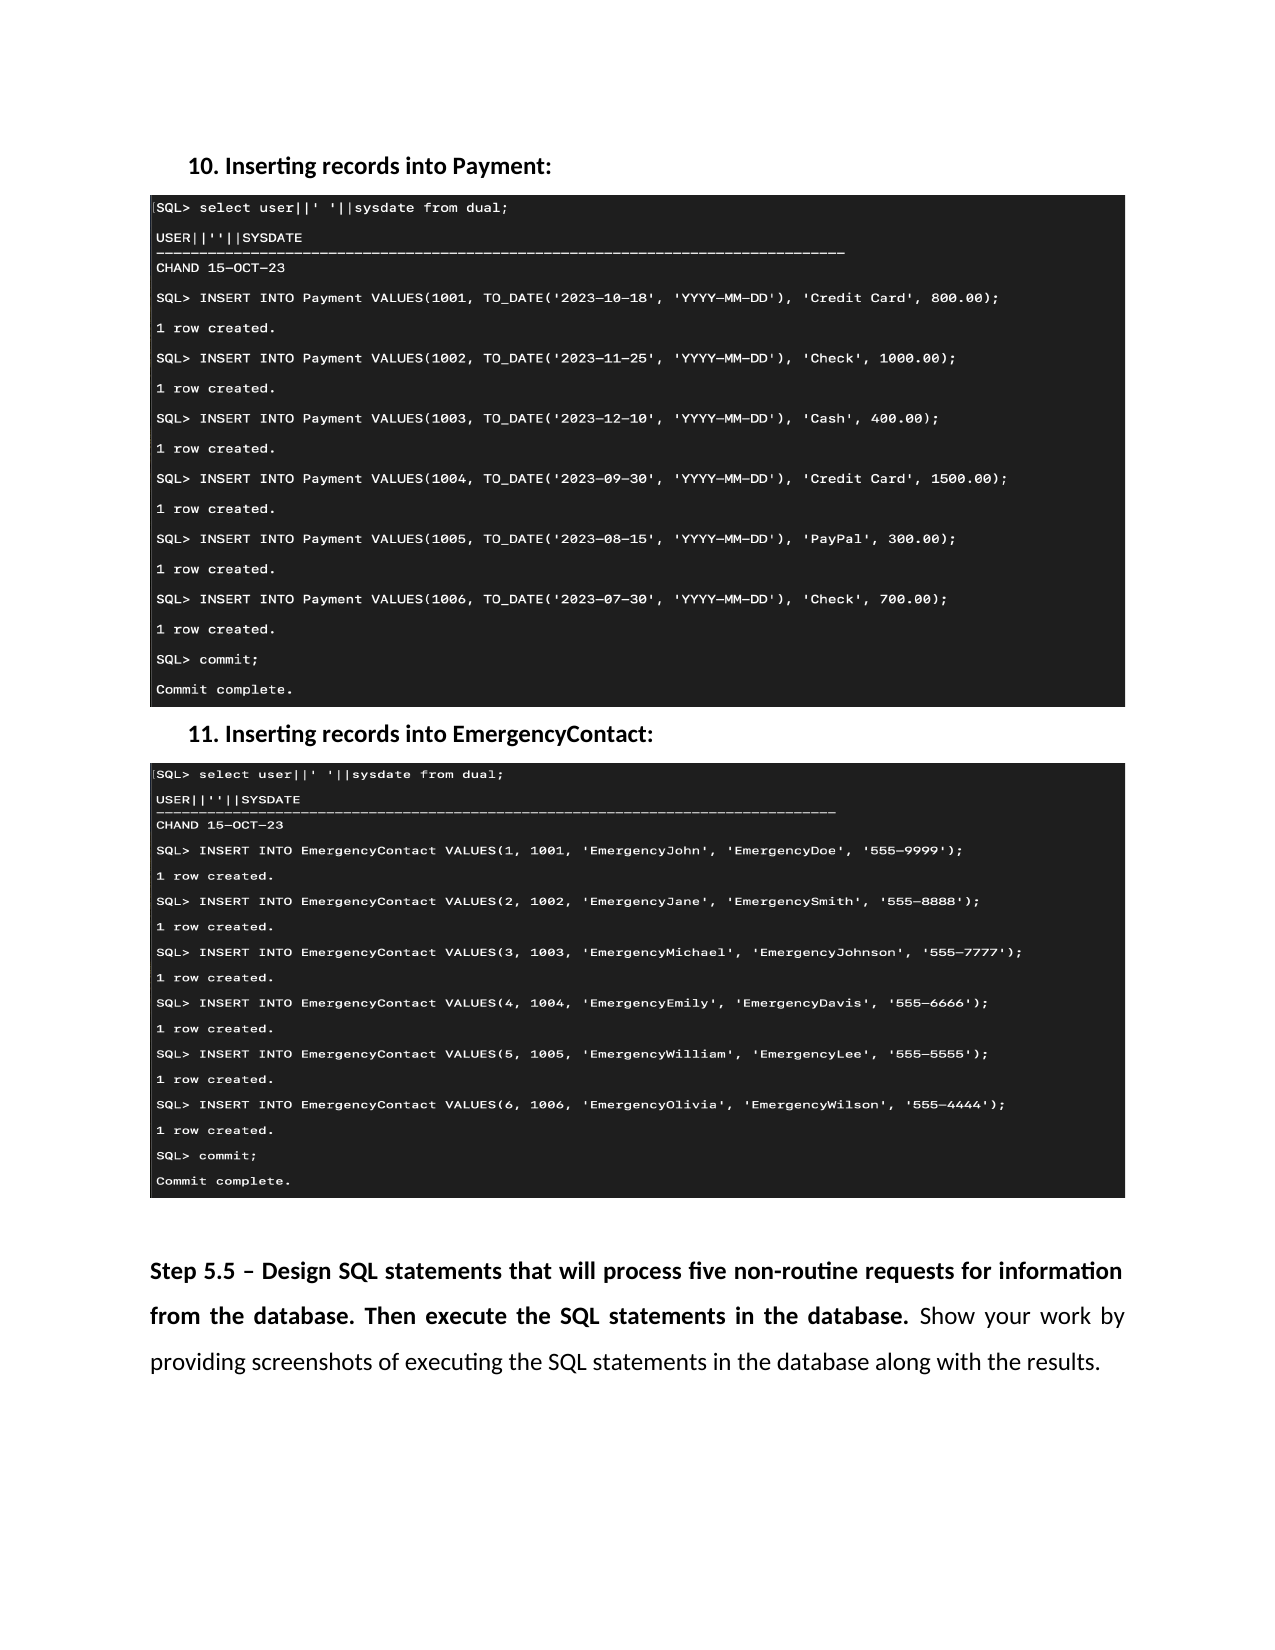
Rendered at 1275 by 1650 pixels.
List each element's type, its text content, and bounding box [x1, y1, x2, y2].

list Inserting records into Payment: [187, 150, 1125, 181]
text Step 5.5 – Design SQL statements that will process five non-routine requests for information from the database. Then execute the SQL statements in the database. Show your work by providing screenshots of executing the SQL statements in the database along with the results. [150, 1255, 1125, 1377]
list Inserting records into EmergencyContact: [187, 718, 1125, 749]
picture [150, 763, 1125, 1198]
picture [150, 195, 1125, 707]
